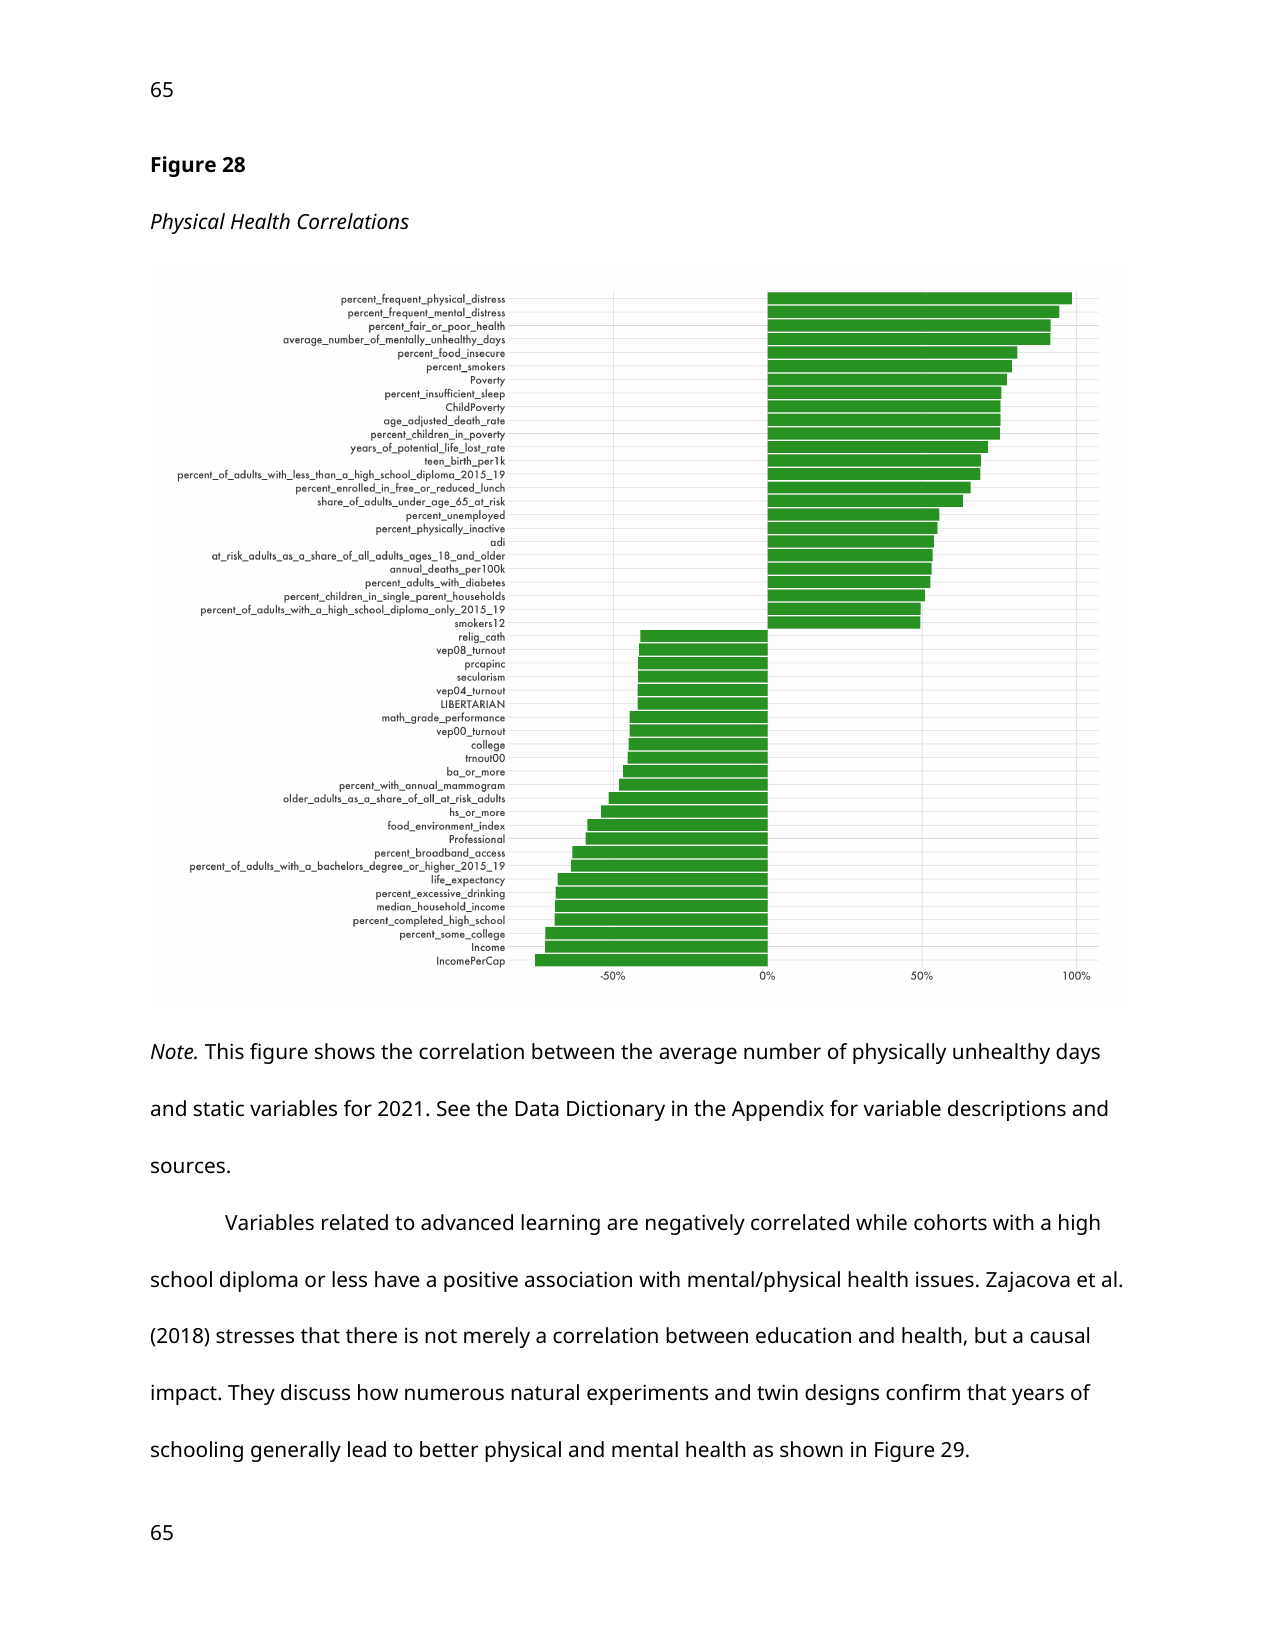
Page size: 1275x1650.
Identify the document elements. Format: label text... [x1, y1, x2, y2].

text Figure 28 [150, 150, 1125, 178]
text Physical Health Correlations [150, 207, 1125, 235]
text Variables related to advanced learning are negatively correlated while cohorts with a high school diploma or less have a positive association with mental/physical health issues. Zajacova et al. (2018) stresses that there is not merely a correlation between education and health, but a causal impact. They discuss how numerous natural experiments and twin designs confirm that years of schooling generally lead to better physical and mental health as shown in Figure 29. [150, 1208, 1125, 1464]
text Note. This figure shows the correlation between the average number of physically unhealthy days and static variables for 2021. See the Data Dictionary in the Appendix for variable descriptions and sources. [150, 1037, 1125, 1179]
picture [150, 263, 1125, 1009]
